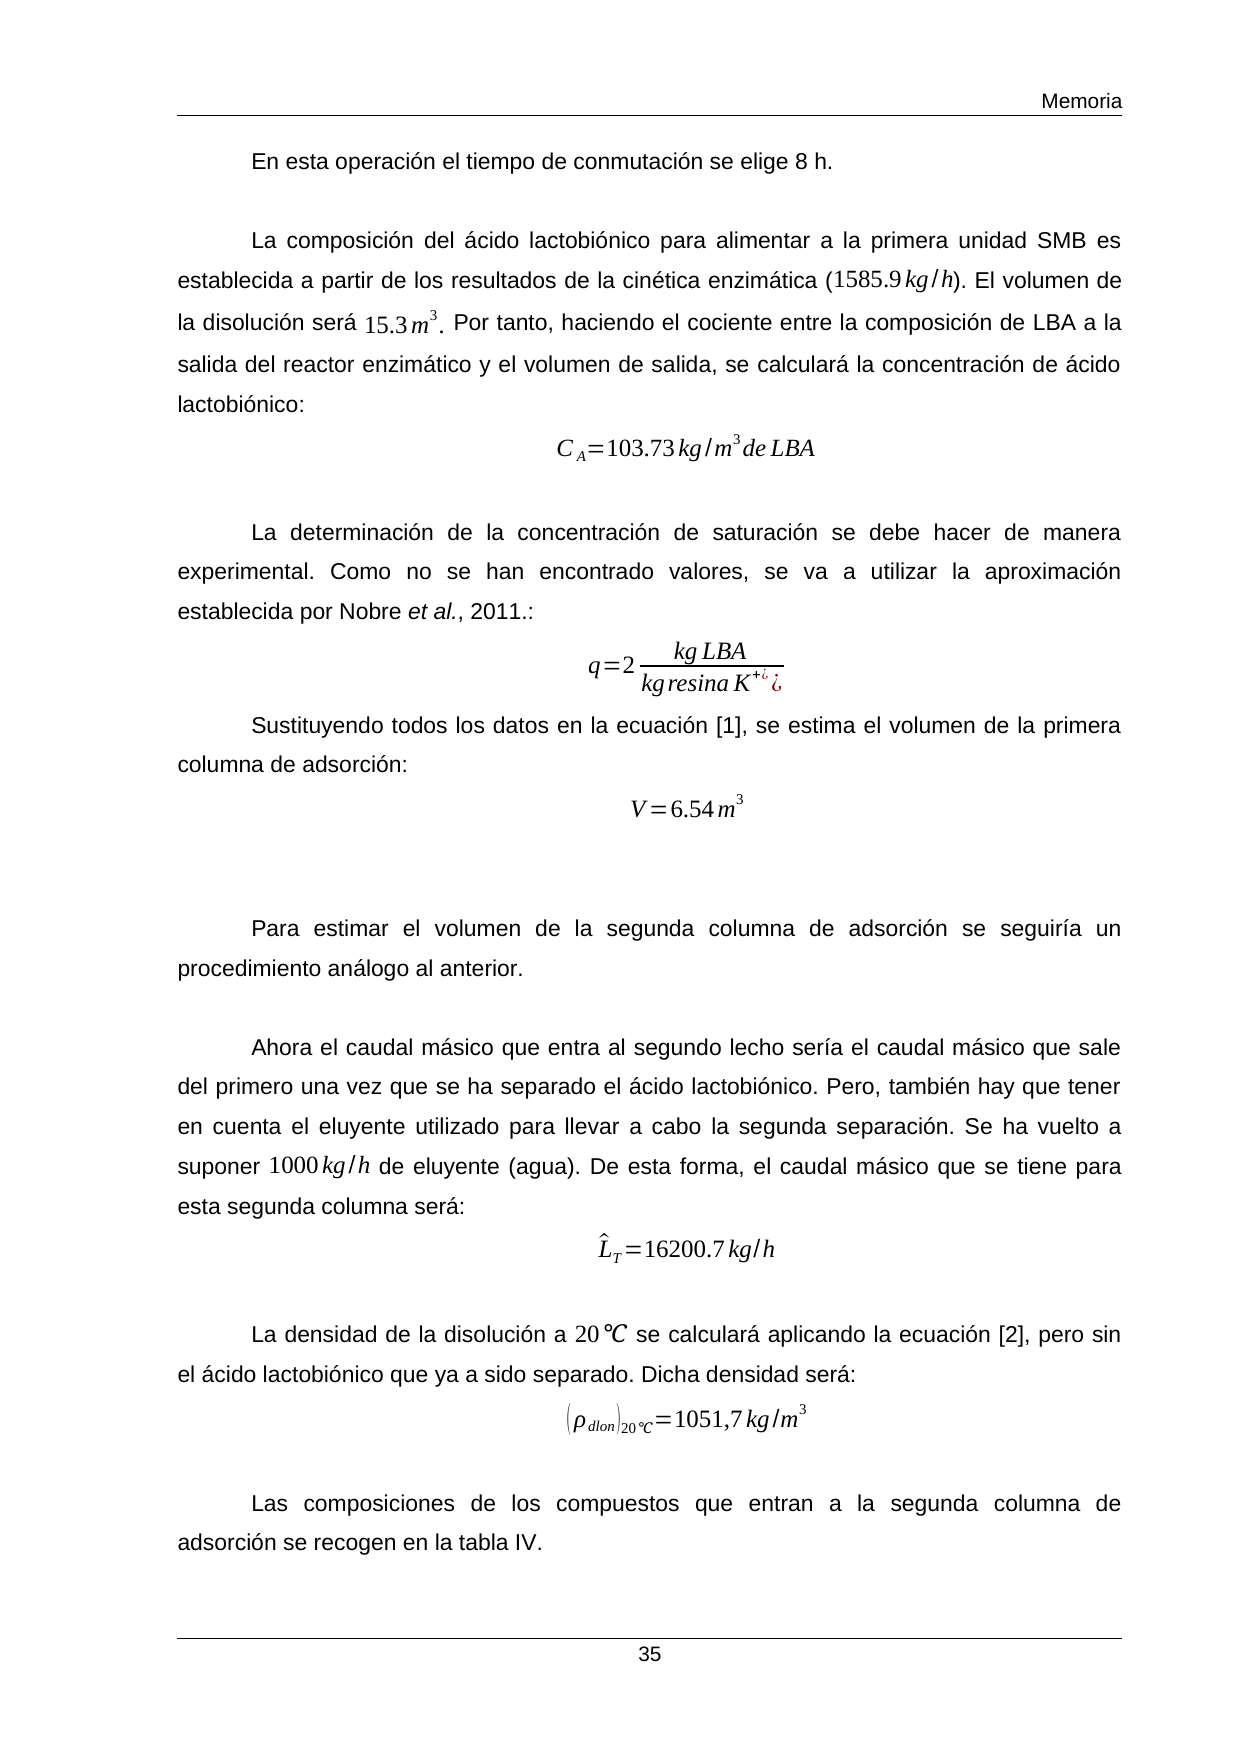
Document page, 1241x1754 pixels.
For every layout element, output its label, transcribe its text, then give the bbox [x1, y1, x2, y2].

text Ahora el caudal másico que entra al segundo lecho sería el caudal másico que sale del primero una vez que se ha separado el ácido lactobiónico. Pero, también hay que tener en cuenta el eluyente utilizado para llevar a cabo la segunda separación. Se ha vuelto a suponer de eluyente (agua). De esta forma, el caudal másico que se tiene para esta segunda columna será: [177, 1034, 1122, 1219]
text Las composiciones de los compuestos que entran a la segunda columna de adsorción se recogen en la tabla IV. [177, 1490, 1122, 1556]
text La composición del ácido lactobiónico para alimentar a la primera unidad SMB es establecida a partir de los resultados de la cinética enzimática (). El volumen de la disolución será Por tanto, haciendo el cociente entre la composición de LBA a la salida del reactor enzimático y el volumen de salida, se calculará la concentración de ácido lactobiónico: [177, 227, 1122, 417]
text La densidad de la disolución a se calculará aplicando la ecuación [2], pero sin el ácido lactobiónico que ya a sido separado. Dicha densidad será: [177, 1320, 1122, 1387]
text En esta operación el tiempo de conmutación se elige 8 h. [177, 148, 1122, 174]
text Para estimar el volumen de la segunda columna de adsorción se seguiría un procedimiento análogo al anterior. [177, 915, 1122, 981]
text Sustituyendo todos los datos en la ecuación [1], se estima el volumen de la primera columna de adsorción: [177, 712, 1122, 778]
text La determinación de la concentración de saturación se debe hacer de manera experimental. Como no se han encontrado valores, se va a utilizar la aproximación establecida por Nobre et al., 2011.: [177, 519, 1122, 624]
